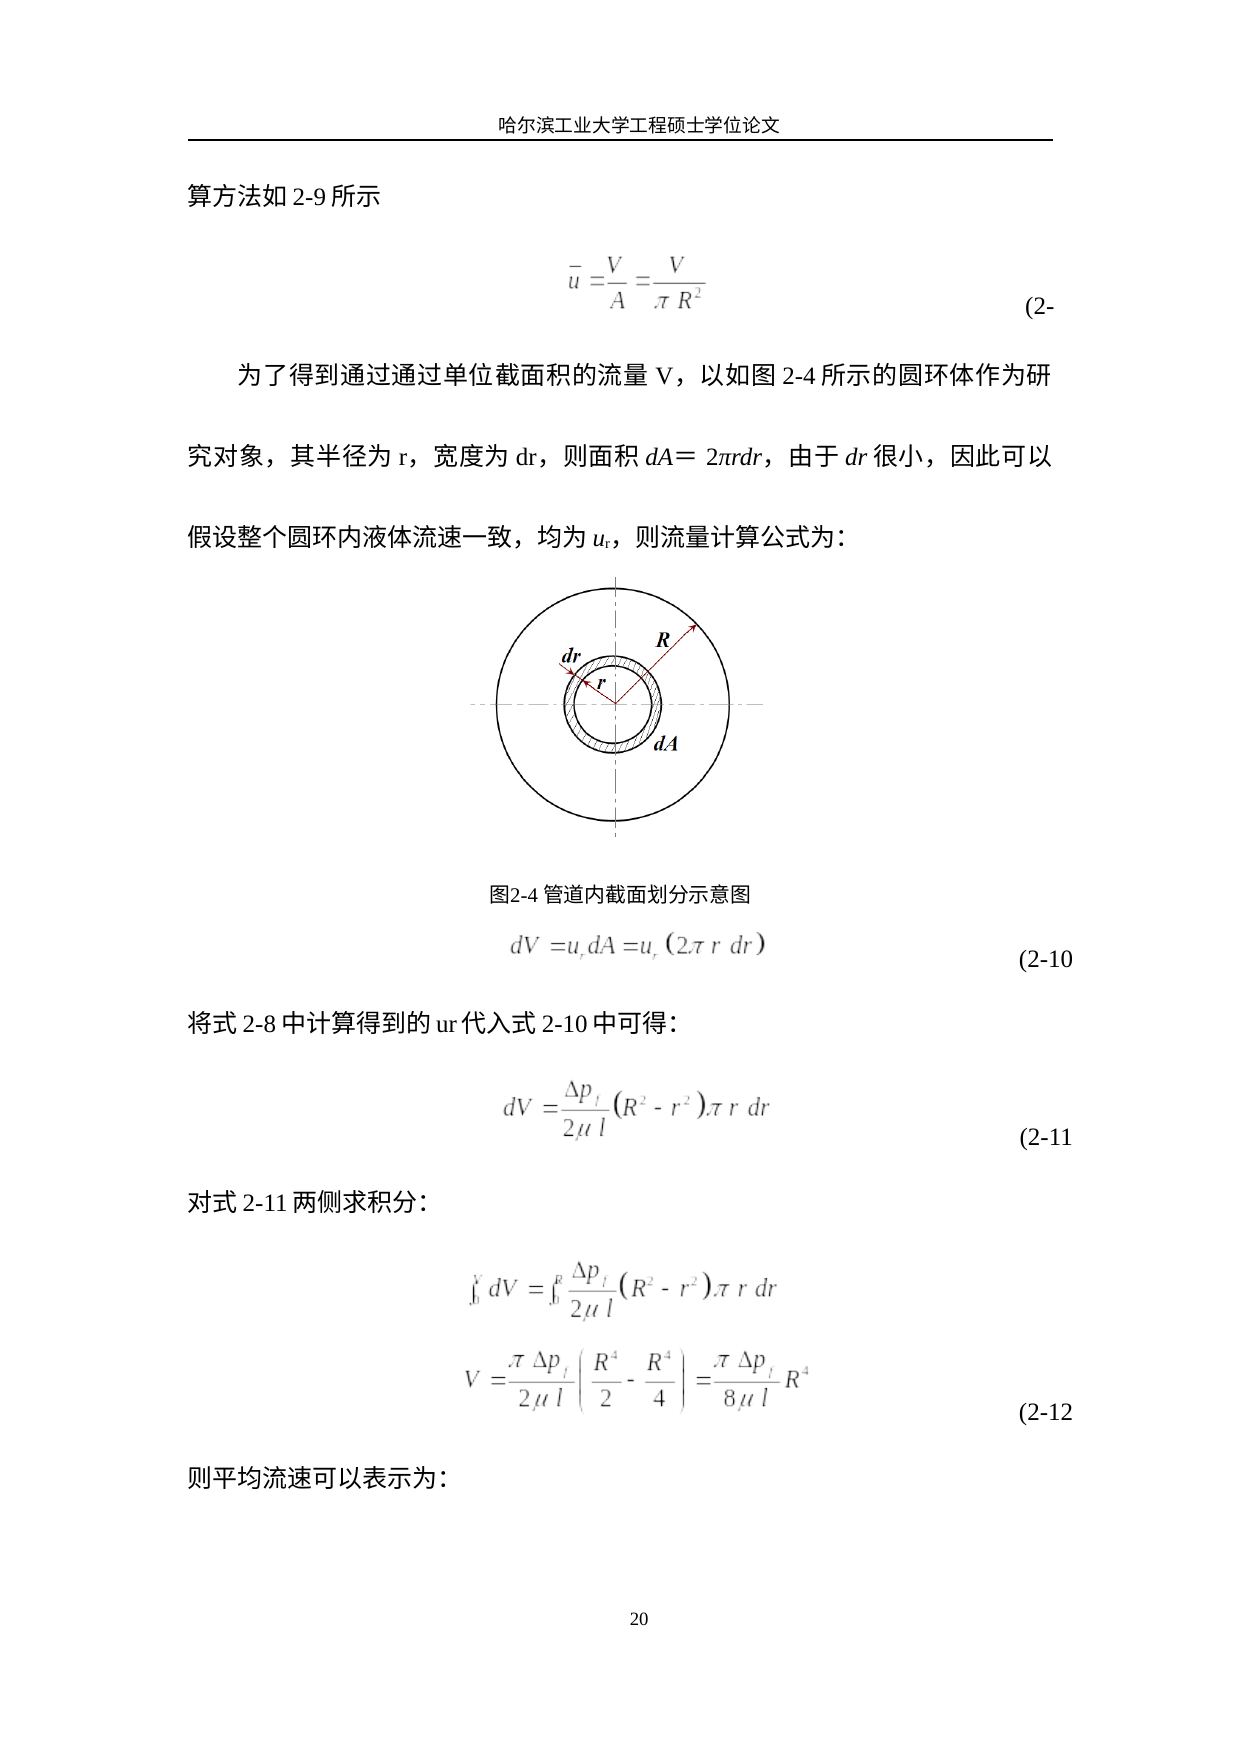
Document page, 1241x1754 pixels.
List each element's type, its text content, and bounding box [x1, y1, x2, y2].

text 则平均流速可以表示为： [187, 1444, 1053, 1509]
picture [467, 577, 773, 841]
text 图2-4 管道内截面划分示意图 [187, 877, 1053, 909]
text (2-9) [187, 236, 1053, 333]
text (2-11) [187, 1063, 1053, 1161]
text (2-12) [187, 1242, 1053, 1437]
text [187, 162, 1053, 227]
text 对式2-11两侧求积分： [187, 1168, 1053, 1233]
text (2-10) [187, 917, 1053, 982]
text 将式2-8中计算得到的ur代入式2-10中可得： [187, 989, 1053, 1054]
text 为了得到通过通过单位截面积的流量V，以如图2-4所示的圆环体作为研究对象，其半径为r，宽度为dr，则面积dA＝ 2πrdr，由于dr很小，因此可以假设整个圆环内液体流速一致，均为ur，则流量计算公式为： [187, 341, 1053, 568]
